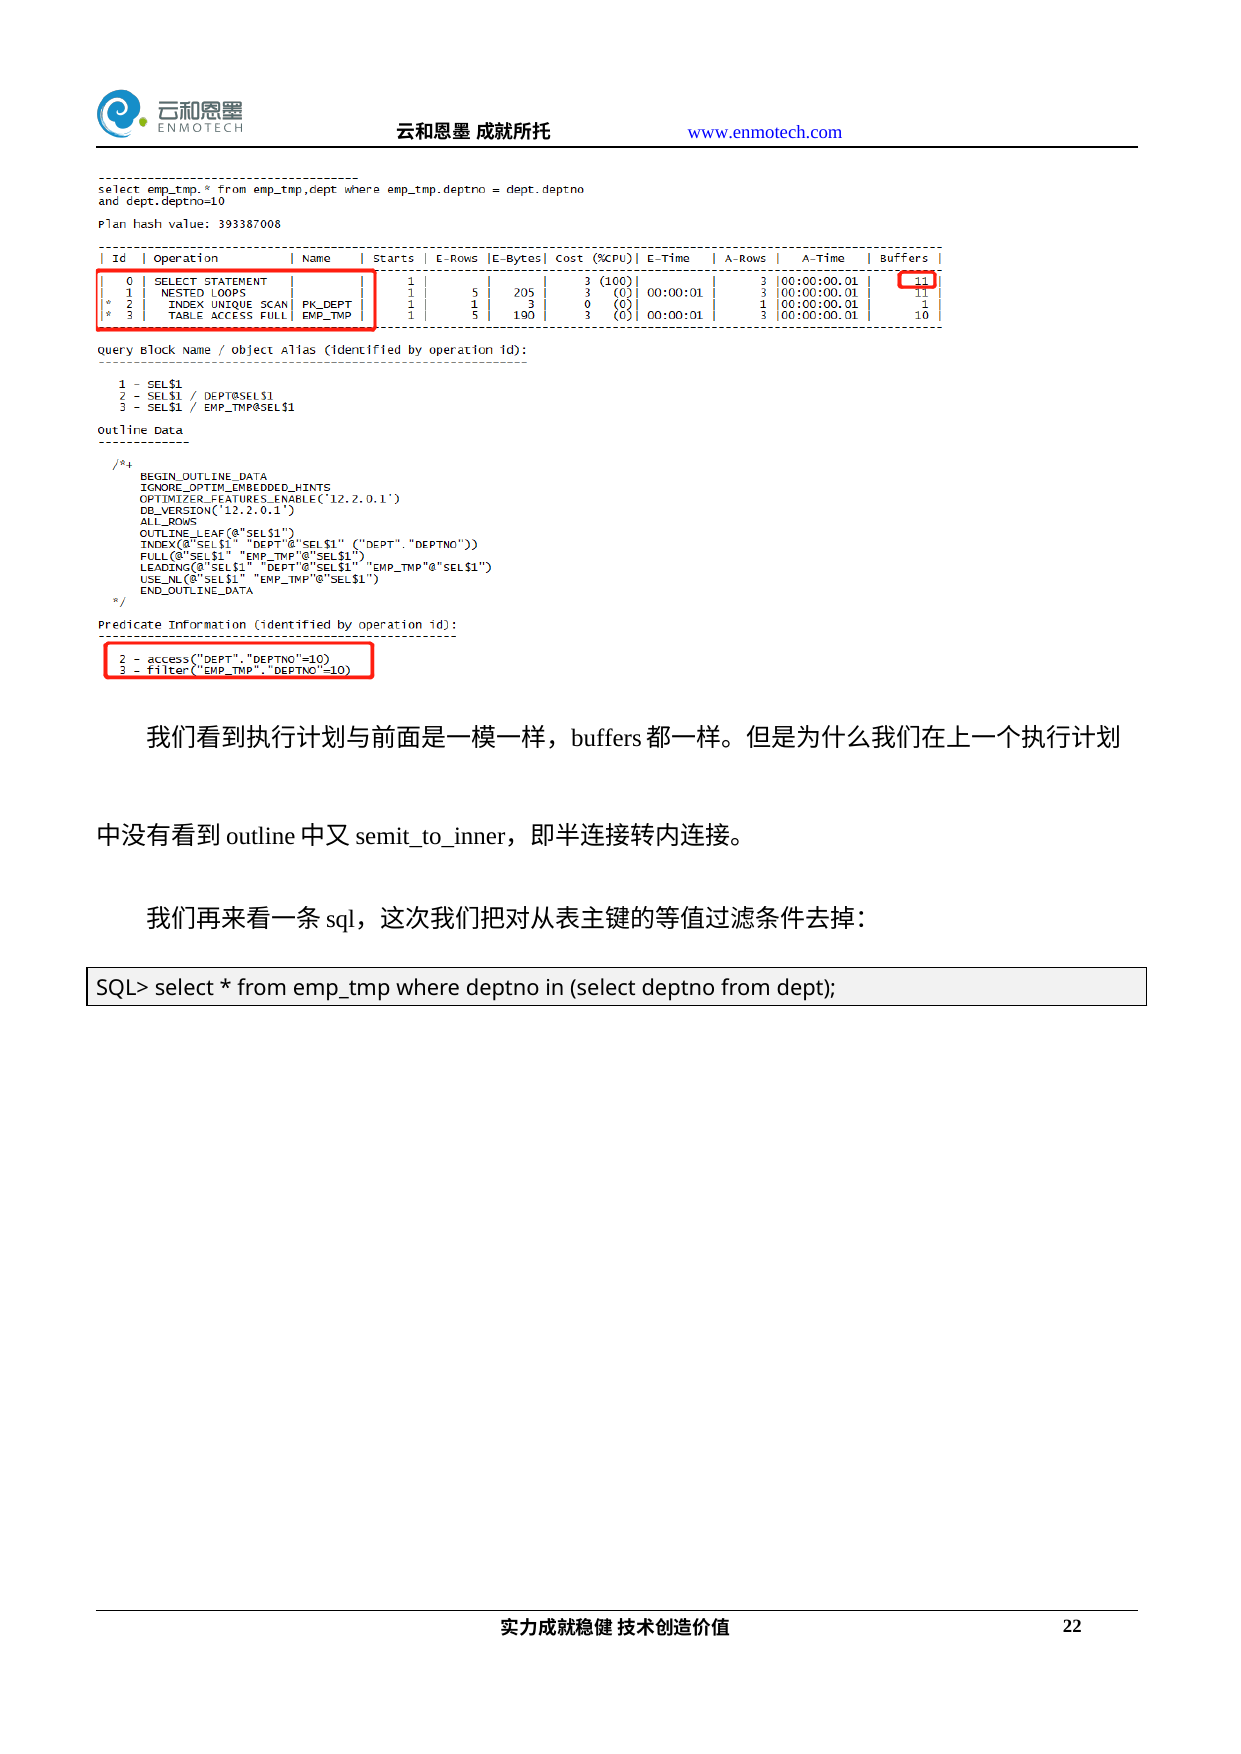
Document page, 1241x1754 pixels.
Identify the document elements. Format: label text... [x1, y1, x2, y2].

text 我们再来看一条sql，这次我们把对从表主键的等值过滤条件去掉： [96, 884, 1138, 949]
text 我们看到执行计划与前面是一模一样，buffers都一样。但是为什么我们在上一个执行计划中没有看到outline中又semit_to_inner，即半连接转内连接。 [96, 703, 1138, 866]
text SQL> select * from emp_tmp where deptno in (select deptno from dept); [88, 968, 1146, 1005]
picture [95, 178, 948, 680]
picture [95, 88, 245, 139]
